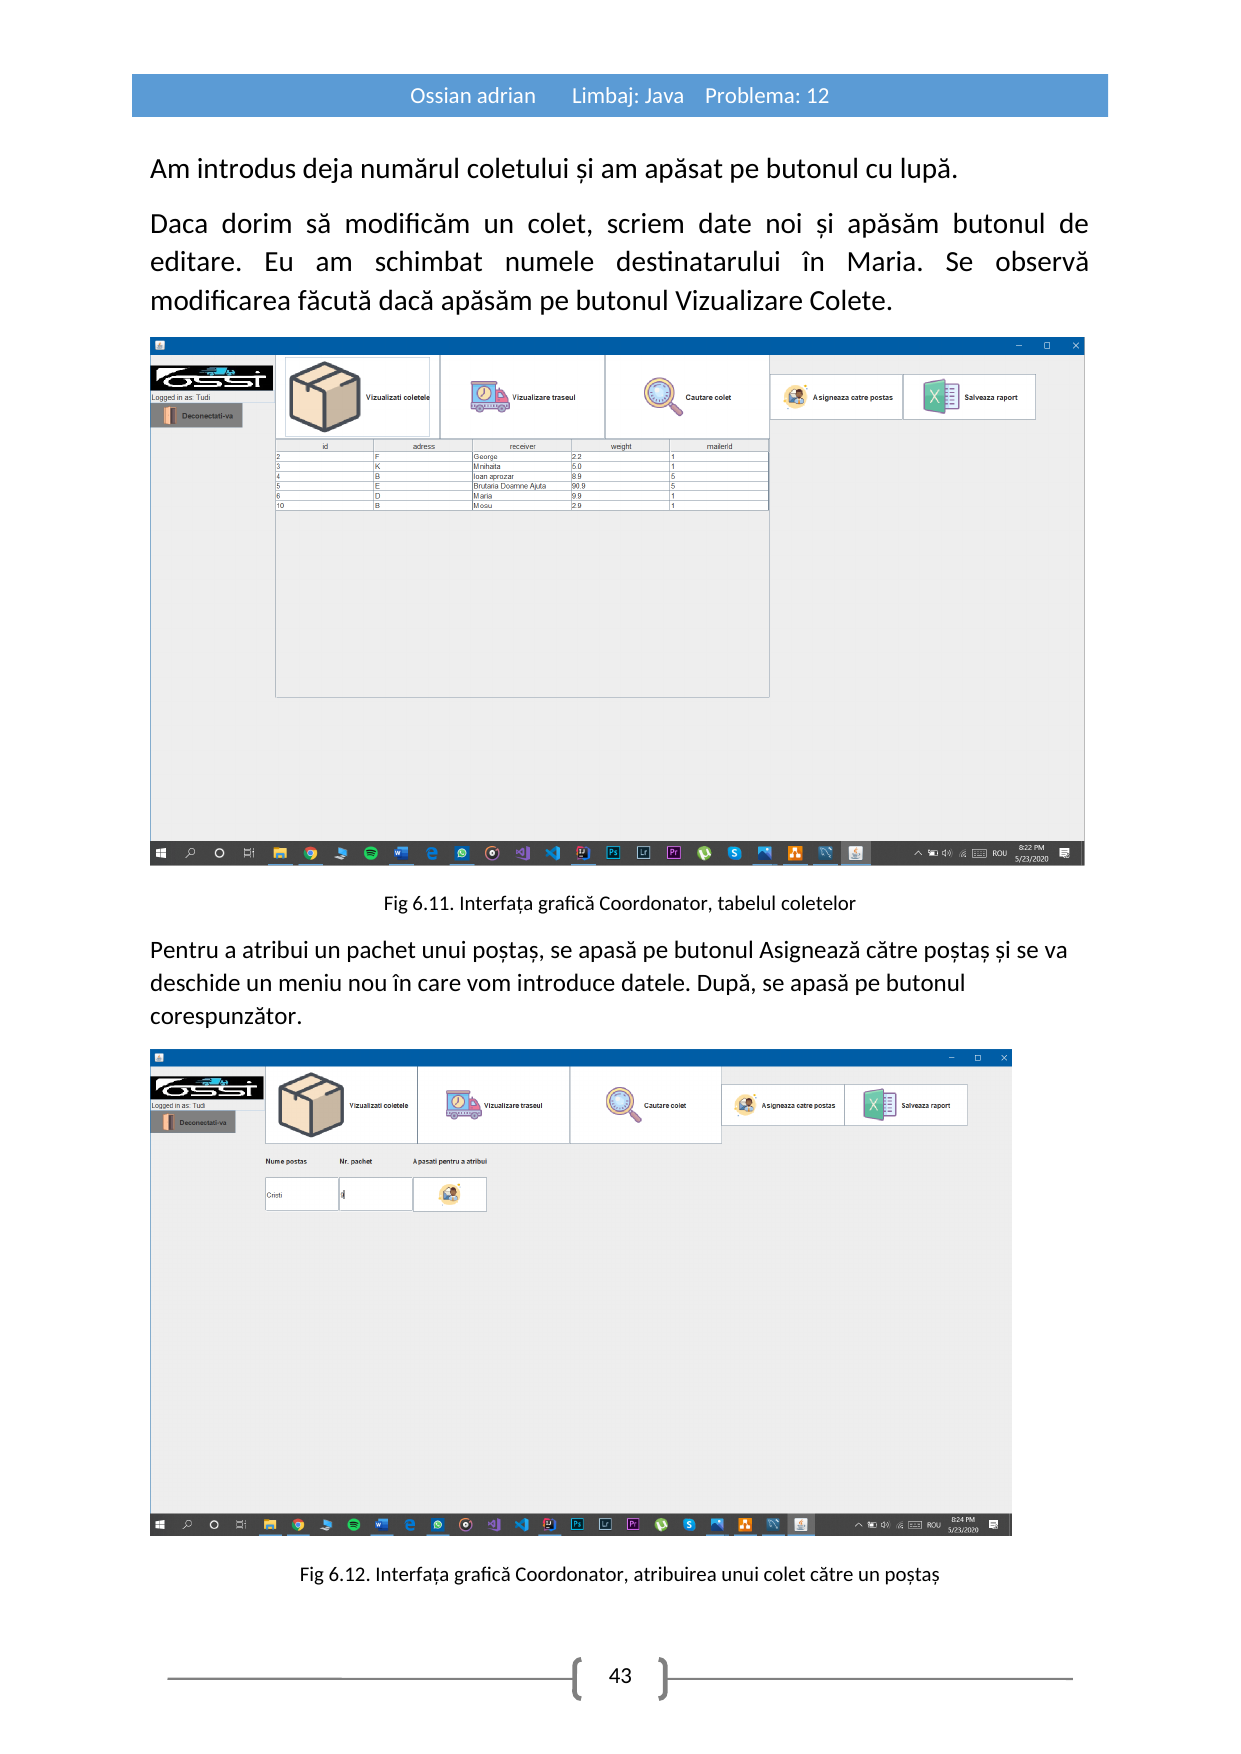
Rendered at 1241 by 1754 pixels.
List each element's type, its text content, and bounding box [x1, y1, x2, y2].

picture [150, 337, 1091, 872]
text Fig 6.11. Interfața grafică Coordonator, tabelul coletelor [150, 890, 1090, 915]
text Am introdus deja numărul coletului și am apăsat pe butonul cu lupă. [150, 150, 1090, 186]
text Daca dorim să modificăm un colet, scriem date noi și apăsăm butonul de editare. Eu am schimbat numele destinatarului în Maria. Se observă modificarea făcută dacă apăsăm pe butonul Vizualizare Colete. [150, 205, 1090, 318]
picture [150, 1049, 1018, 1542]
text Fig 6.12. Interfața grafică Coordonator, atribuirea unui colet către un poștaș [150, 1561, 1090, 1586]
text Pentru a atribui un pachet unui poștaș, se apasă pe butonul Asignează către poștaș și se va deschide un meniu nou în care vom introduce datele. După, se apasă pe butonul corespunzător. [150, 934, 1090, 1030]
